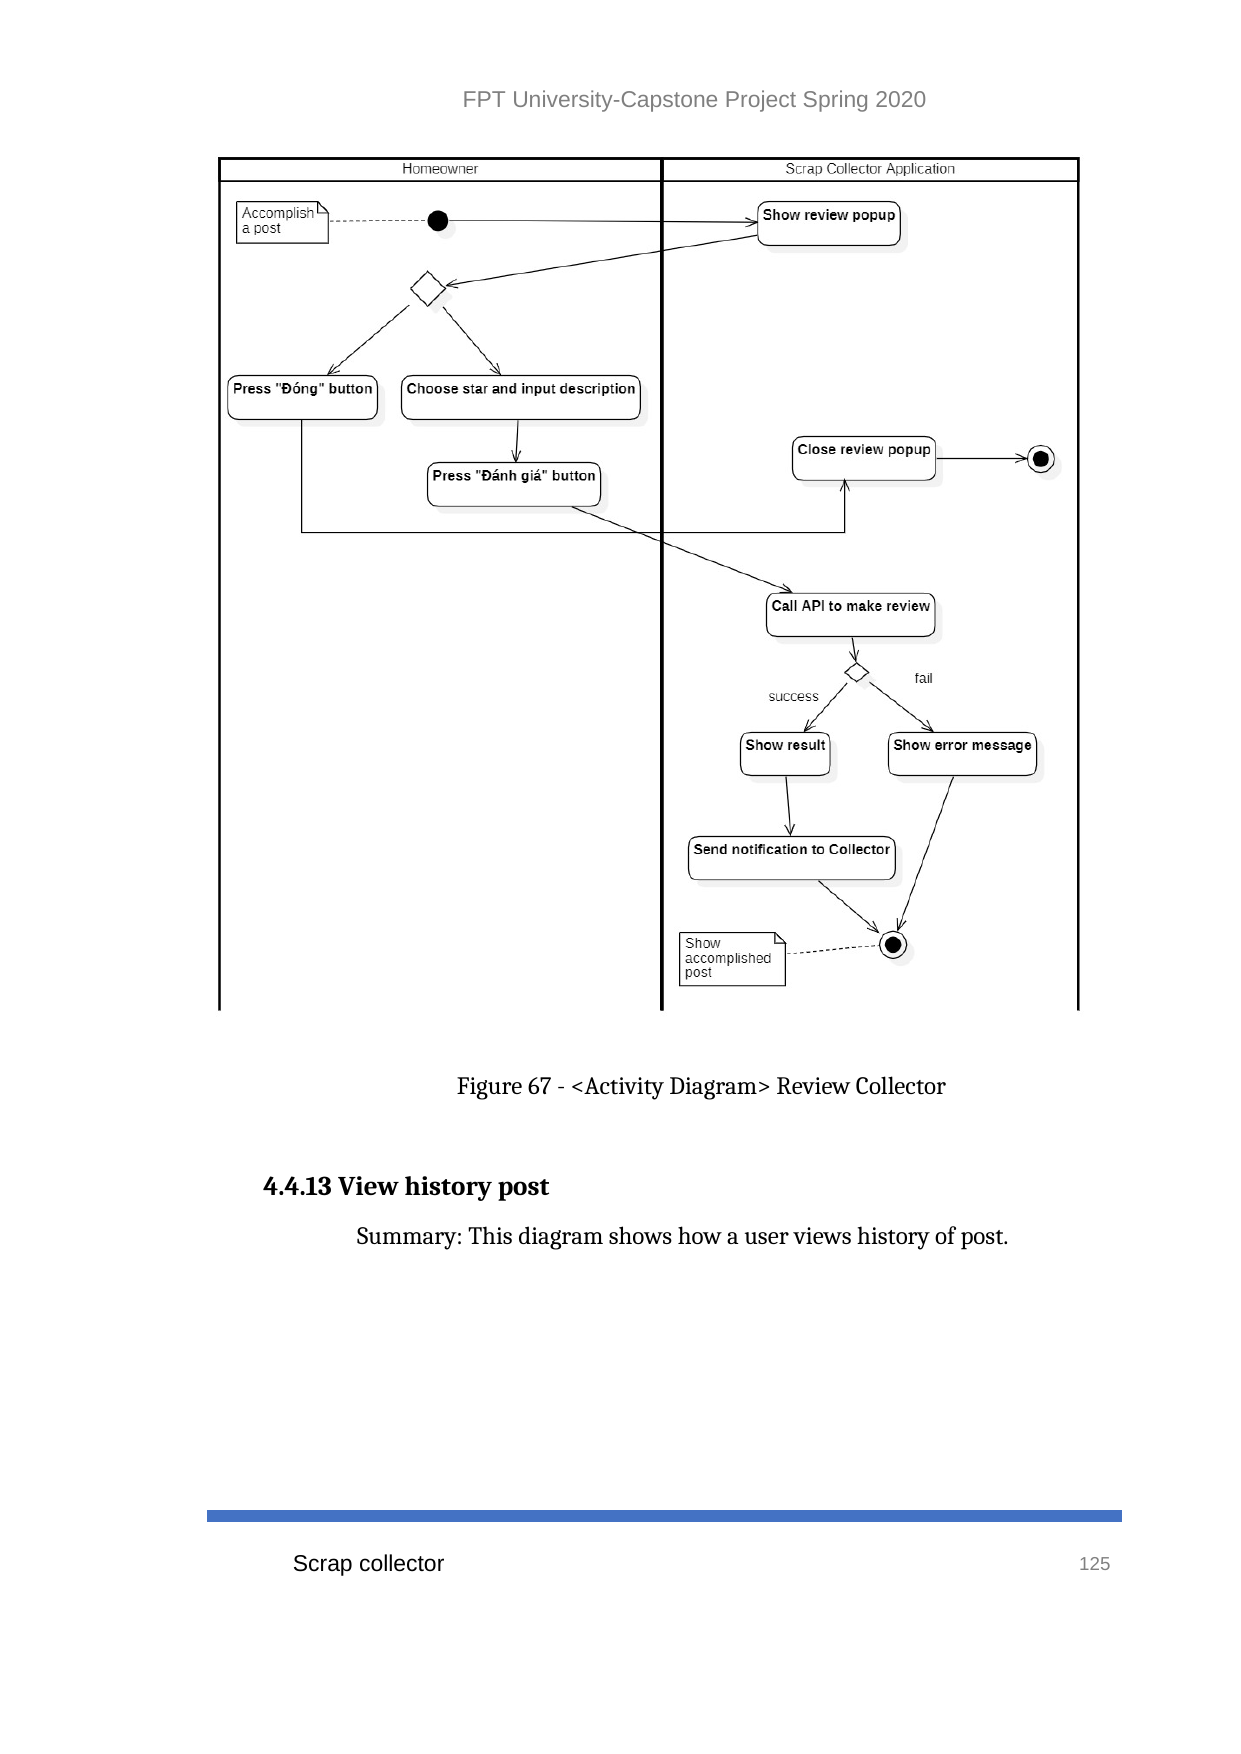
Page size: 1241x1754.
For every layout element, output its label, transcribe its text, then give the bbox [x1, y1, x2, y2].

picture [208, 147, 1121, 1053]
text Figure 67 - <Activity Diagram> Review Collector [207, 1072, 1122, 1100]
list View history post [263, 1171, 1122, 1202]
text Summary: This diagram shows how a user views history of post. [357, 1222, 1122, 1250]
